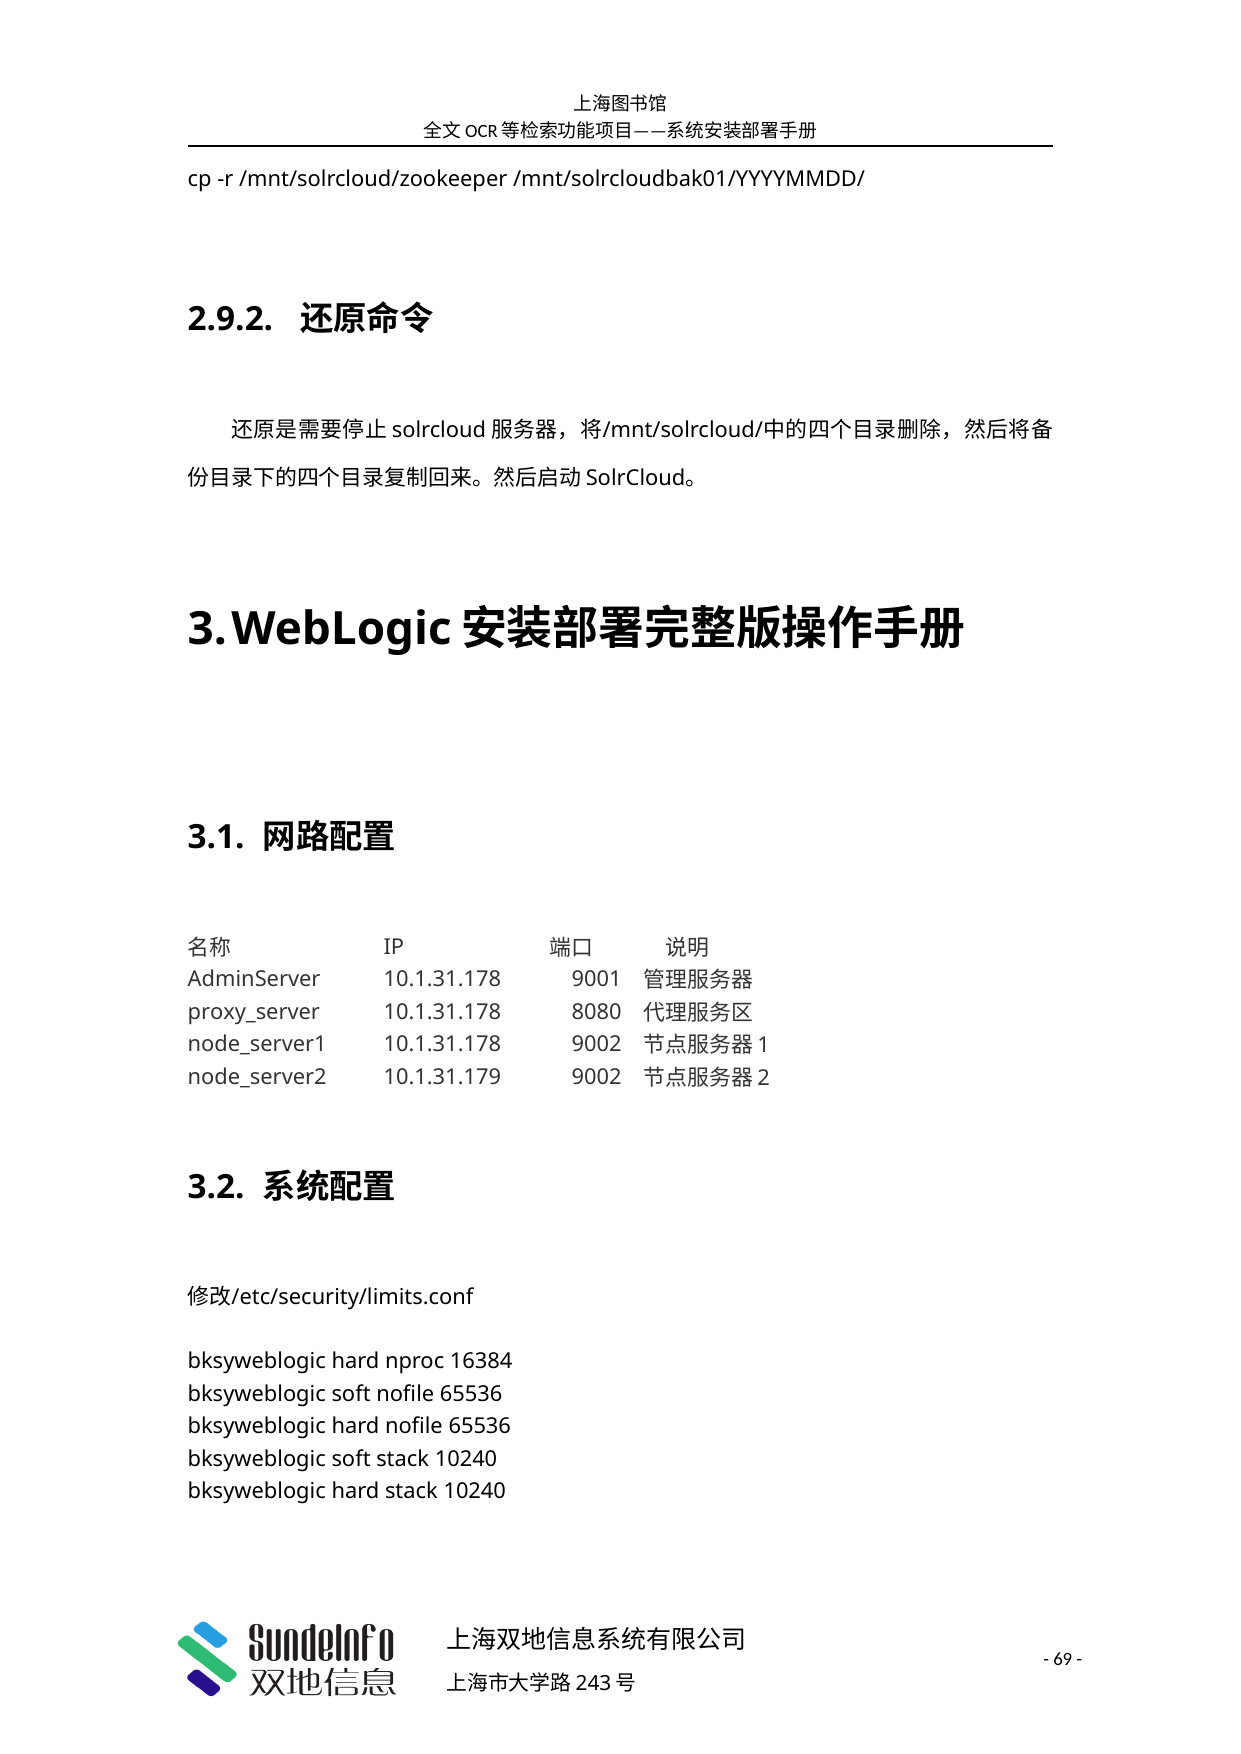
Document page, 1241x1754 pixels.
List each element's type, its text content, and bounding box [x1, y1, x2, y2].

table_header 名称 [188, 929, 383, 962]
subtitle 还原命令 [187, 284, 1053, 349]
table_cell 10.1.31.178 [383, 1027, 549, 1059]
table_cell node_server2 [188, 1059, 383, 1092]
table_header 说明 [621, 929, 831, 962]
text bksyweblogic soft nofile 65536 [187, 1376, 1053, 1409]
subtitle 网路配置 [187, 802, 1053, 867]
table_cell node_server1 [188, 1027, 383, 1059]
table_cell 9002 [550, 1027, 621, 1059]
table_cell 9002 [550, 1059, 621, 1092]
subtitle 系统配置 [187, 1151, 1053, 1216]
table_cell 8080 [550, 994, 621, 1027]
text bksyweblogic hard stack 10240 [187, 1474, 1053, 1506]
subtitle WebLogic安装部署完整版操作手册 [187, 576, 1053, 674]
text 修改/etc/security/limits.conf [187, 1279, 1053, 1311]
table_cell proxy_server [188, 994, 383, 1027]
text 还原是需要停止solrcloud服务器，将/mnt/solrcloud/中的四个目录删除，然后将备份目录下的四个目录复制回来。然后启动SolrCloud。 [187, 411, 1053, 492]
table_cell AdminServer [188, 962, 383, 994]
table_cell 10.1.31.178 [383, 994, 549, 1027]
table_header IP [383, 929, 549, 962]
table_cell 节点服务器2 [621, 1059, 831, 1092]
text bksyweblogic hard nproc 16384 [187, 1344, 1053, 1376]
table_cell 9001 [550, 962, 621, 994]
table_header 端口 [550, 929, 621, 962]
text cp -r /mnt/solrcloud/zookeeper /mnt/solrcloudbak01/YYYYMMDD/ [187, 162, 1053, 194]
table_cell 代理服务区 [621, 994, 831, 1027]
table_cell 10.1.31.179 [383, 1059, 549, 1092]
text bksyweblogic hard nofile 65536 [187, 1409, 1053, 1441]
text bksyweblogic soft stack 10240 [187, 1441, 1053, 1474]
table_cell 10.1.31.178 [383, 962, 549, 994]
picture [172, 1615, 403, 1702]
table_cell 管理服务器 [621, 962, 831, 994]
table_cell 节点服务器1 [621, 1027, 831, 1059]
